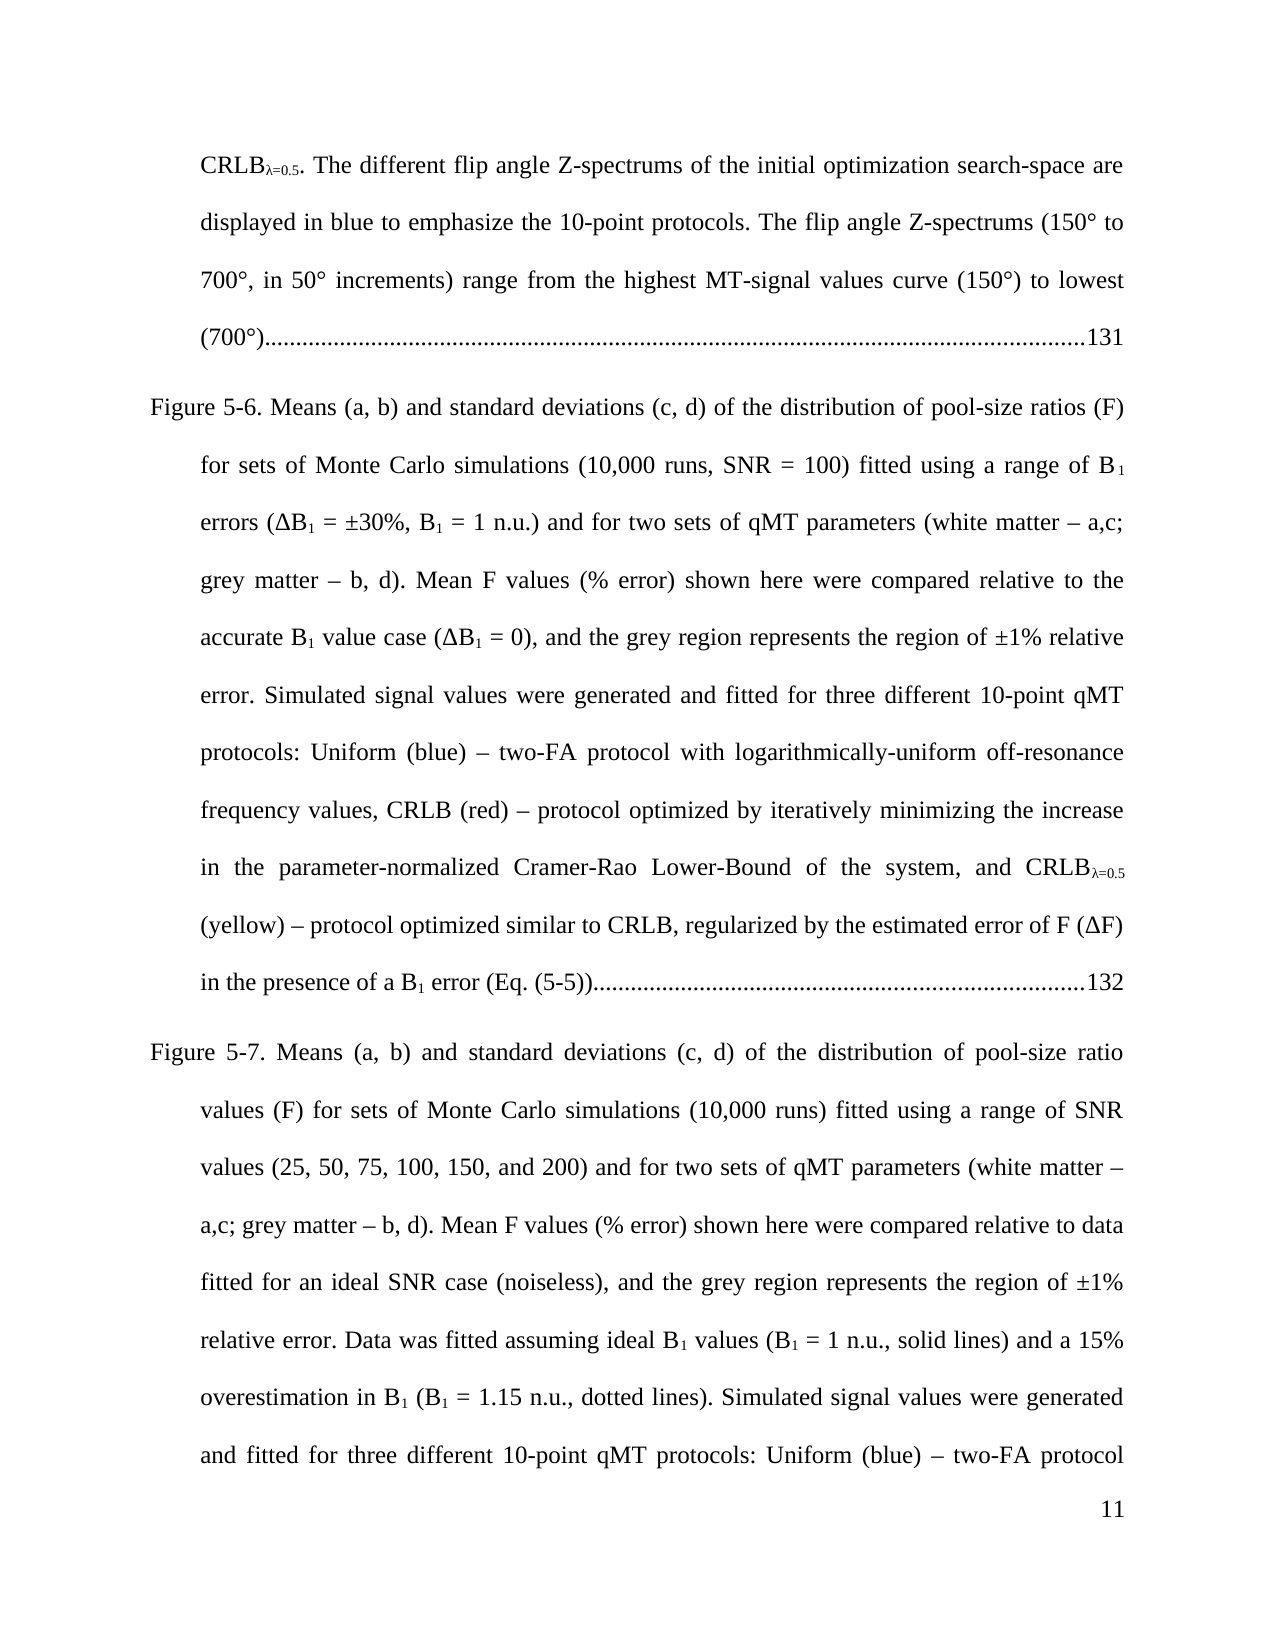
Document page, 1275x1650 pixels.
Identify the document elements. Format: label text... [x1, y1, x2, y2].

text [150, 150, 1125, 351]
text Figure 5-6. Means (a, b) and standard deviations (c, d) of the distribution of pool-size ratios (F) for sets of Monte Carlo simulations (10,000 runs, SNR = 100) fitted using a range of B1 errors (ΔB1 = ±30%, B1 = 1 n.u.) and for two sets of qMT parameters (white matter – a,c; grey matter – b, d). Mean F values (% error) shown here were compared relative to the accurate B1 value case (ΔB1 = 0), and the grey region represents the region of ±1% relative error. Simulated signal values were generated and fitted for three different 10-point qMT protocols: Uniform (blue) – two-FA protocol with logarithmically-uniform off-resonance frequency values, CRLB (red) – protocol optimized by iteratively minimizing the increase in the parameter-normalized Cramer-Rao Lower-Bound of the system, and CRLBλ=0.5 (yellow) – protocol optimized similar to CRLB, regularized by the estimated error of F (ΔF) in the presence of a B1 error (Eq. (5-5)). 132 [150, 392, 1125, 996]
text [150, 1037, 1125, 1469]
